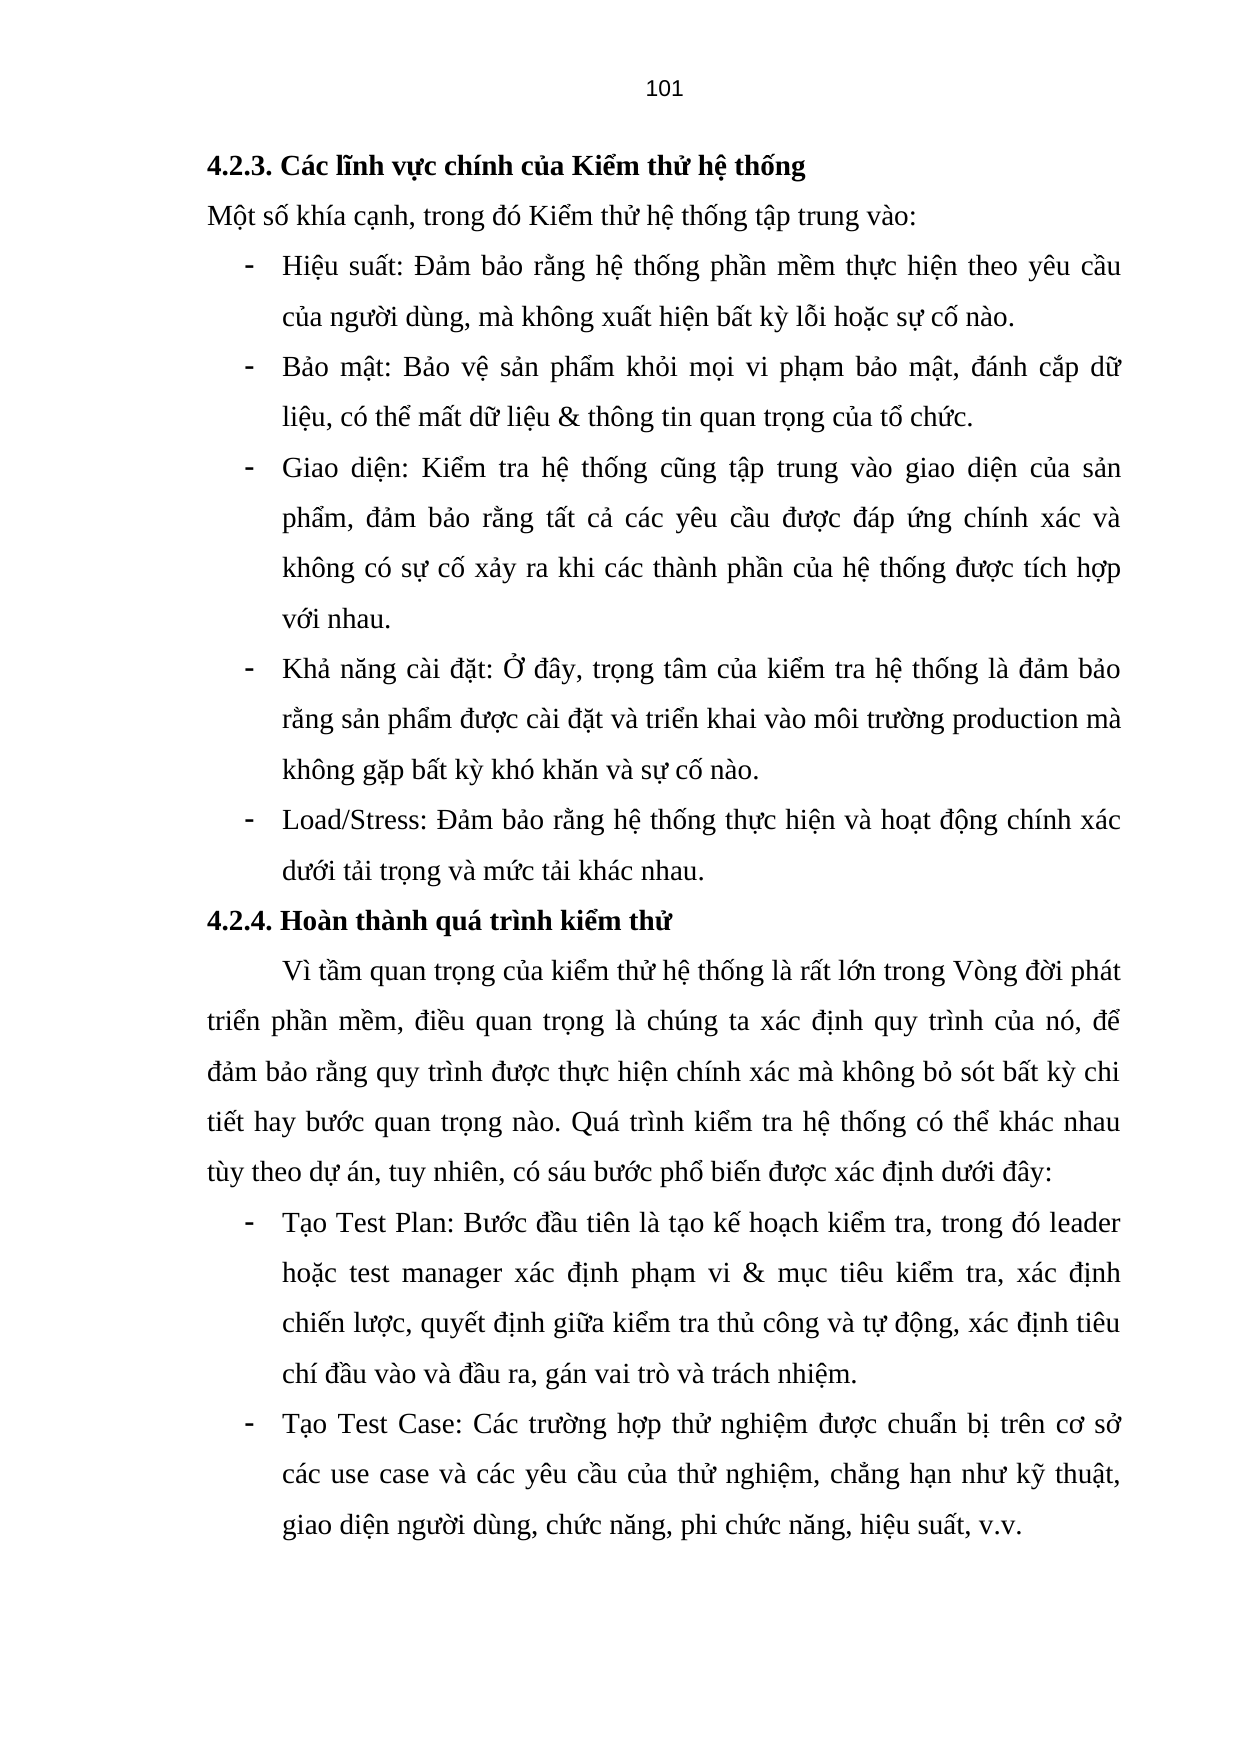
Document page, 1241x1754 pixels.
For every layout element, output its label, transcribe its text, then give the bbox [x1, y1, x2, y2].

subtitle 4.2.4. Hoàn thành quá trình kiểm thử [207, 903, 1122, 936]
list Khả năng cài đặt: Ở đây, trọng tâm của kiểm tra hệ thống là đảm bảo rằng sản phẩm được cài đặt và triển khai vào môi trường production mà không gặp bất kỳ khó khăn và sự cố nào. [244, 651, 1122, 785]
text Vì tầm quan trọng của kiểm thử hệ thống là rất lớn trong Vòng đời phát triển phần mềm, điều quan trọng là chúng ta xác định quy trình của nó, để đảm bảo rằng quy trình được thực hiện chính xác mà không bỏ sót bất kỳ chi tiết hay bước quan trọng nào. Quá trình kiểm tra hệ thống có thể khác nhau tùy theo dự án, tuy nhiên, có sáu bước phổ biến được xác định dưới đây: [207, 953, 1122, 1188]
list Tạo Test Case: Các trường hợp thử nghiệm được chuẩn bị trên cơ sở các use case và các yêu cầu của thử nghiệm, chẳng hạn như kỹ thuật, giao diện người dùng, chức năng, phi chức năng, hiệu suất, v.v. [244, 1406, 1122, 1540]
text Một số khía cạnh, trong đó Kiểm thử hệ thống tập trung vào: [207, 198, 1122, 232]
list Bảo mật: Bảo vệ sản phẩm khỏi mọi vi phạm bảo mật, đánh cắp dữ liệu, có thể mất dữ liệu & thông tin quan trọng của tổ chức. [244, 349, 1122, 433]
list Load/Stress: Đảm bảo rằng hệ thống thực hiện và hoạt động chính xác dưới tải trọng và mức tải khác nhau. [244, 802, 1122, 886]
subtitle 4.2.3. Các lĩnh vực chính của Kiểm thử hệ thống [207, 148, 1122, 181]
list Hiệu suất: Đảm bảo rằng hệ thống phần mềm thực hiện theo yêu cầu của người dùng, mà không xuất hiện bất kỳ lỗi hoặc sự cố nào. [244, 248, 1122, 332]
list Tạo Test Plan: Bước đầu tiên là tạo kế hoạch kiểm tra, trong đó leader hoặc test manager xác định phạm vi & mục tiêu kiểm tra, xác định chiến lược, quyết định giữa kiểm tra thủ công và tự động, xác định tiêu chí đầu vào và đầu ra, gán vai trò và trách nhiệm. [244, 1205, 1122, 1389]
list Giao diện: Kiểm tra hệ thống cũng tập trung vào giao diện của sản phẩm, đảm bảo rằng tất cả các yêu cầu được đáp ứng chính xác và không có sự cố xảy ra khi các thành phần của hệ thống được tích hợp với nhau. [244, 450, 1122, 634]
